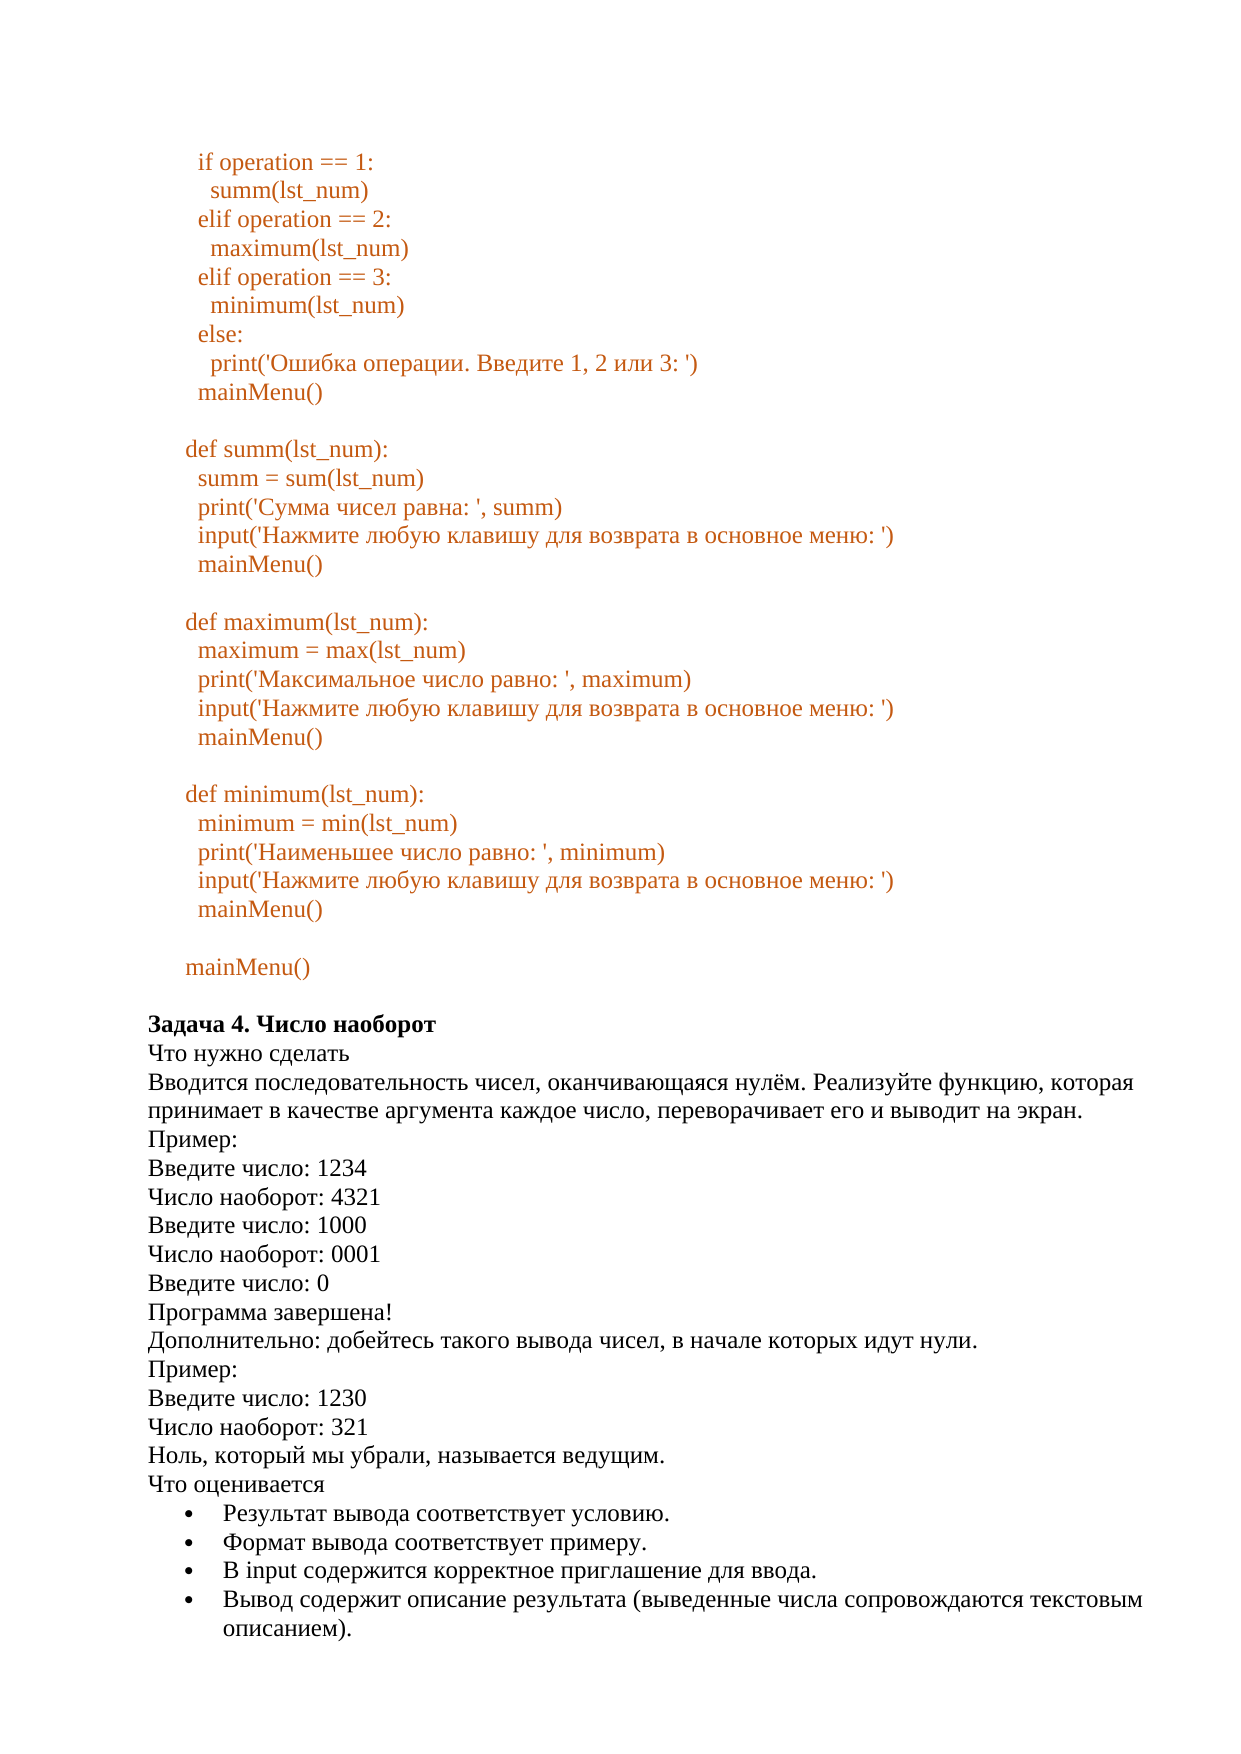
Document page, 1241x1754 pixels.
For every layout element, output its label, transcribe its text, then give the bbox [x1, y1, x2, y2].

text Вводится последовательность чисел, оканчивающаяся нулём. Реализуйте функцию, которая принимает в качестве аргумента каждое число, переворачивает его и выводит на экран. [148, 1067, 1152, 1124]
text input('Нажмите любую клавишу для возврата в основное меню: ') [185, 521, 1152, 549]
text summ = sum(lst_num) [185, 463, 1152, 492]
text minimum(lst_num) [185, 291, 1152, 319]
text def maximum(lst_num): [185, 607, 1152, 636]
text print('Максимальное число равно: ', maximum) [185, 664, 1152, 693]
text Что нужно сделать [148, 1038, 1152, 1067]
text minimum = min(lst_num) [185, 808, 1152, 837]
list Результат вывода соответствует условию. [185, 1498, 1152, 1527]
text mainMenu() [185, 722, 1152, 751]
text Пример: [148, 1354, 1152, 1383]
text else: [185, 319, 1152, 348]
text print('Наименьшее число равно: ', minimum) [185, 837, 1152, 866]
text Ноль, который мы убрали, называется ведущим. [148, 1441, 1152, 1469]
text Введите число: 1234 Число наоборот: 4321 Введите число: 1000 Число наоборот: 0001 Введите число: 0 Программа завершена! [148, 1153, 1152, 1326]
list Вывод содержит описание результата (выведенные числа сопровождаются текстовым описанием). [185, 1584, 1152, 1642]
text maximum(lst_num) [185, 233, 1152, 262]
text elif operation == 3: [185, 262, 1152, 291]
text if operation == 1: [185, 147, 1152, 176]
text Что оценивается [148, 1469, 1152, 1498]
text elif operation == 2: [185, 204, 1152, 233]
text mainMenu() [185, 952, 1152, 981]
text mainMenu() [185, 377, 1152, 406]
text input('Нажмите любую клавишу для возврата в основное меню: ') [185, 693, 1152, 722]
list В input содержится корректное приглашение для ввода. [185, 1556, 1152, 1584]
text def minimum(lst_num): [185, 779, 1152, 808]
list Формат вывода соответствует примеру. [185, 1527, 1152, 1556]
text summ(lst_num) [185, 176, 1152, 204]
text Пример: [148, 1124, 1152, 1153]
text maximum = max(lst_num) [185, 636, 1152, 664]
text mainMenu() [185, 894, 1152, 923]
text input('Нажмите любую клавишу для возврата в основное меню: ') [185, 866, 1152, 894]
text mainMenu() [185, 549, 1152, 578]
text print('Сумма чисел равна: ', summ) [185, 492, 1152, 521]
text print('Ошибка операции. Введите 1, 2 или 3: ') [185, 348, 1152, 377]
text Задача 4. Число наоборот [148, 1009, 1152, 1038]
text def summ(lst_num): [185, 434, 1152, 463]
text Дополнительно: добейтесь такого вывода чисел, в начале которых идут нули. [148, 1326, 1152, 1354]
text Введите число: 1230 Число наоборот: 321 [148, 1383, 1152, 1441]
